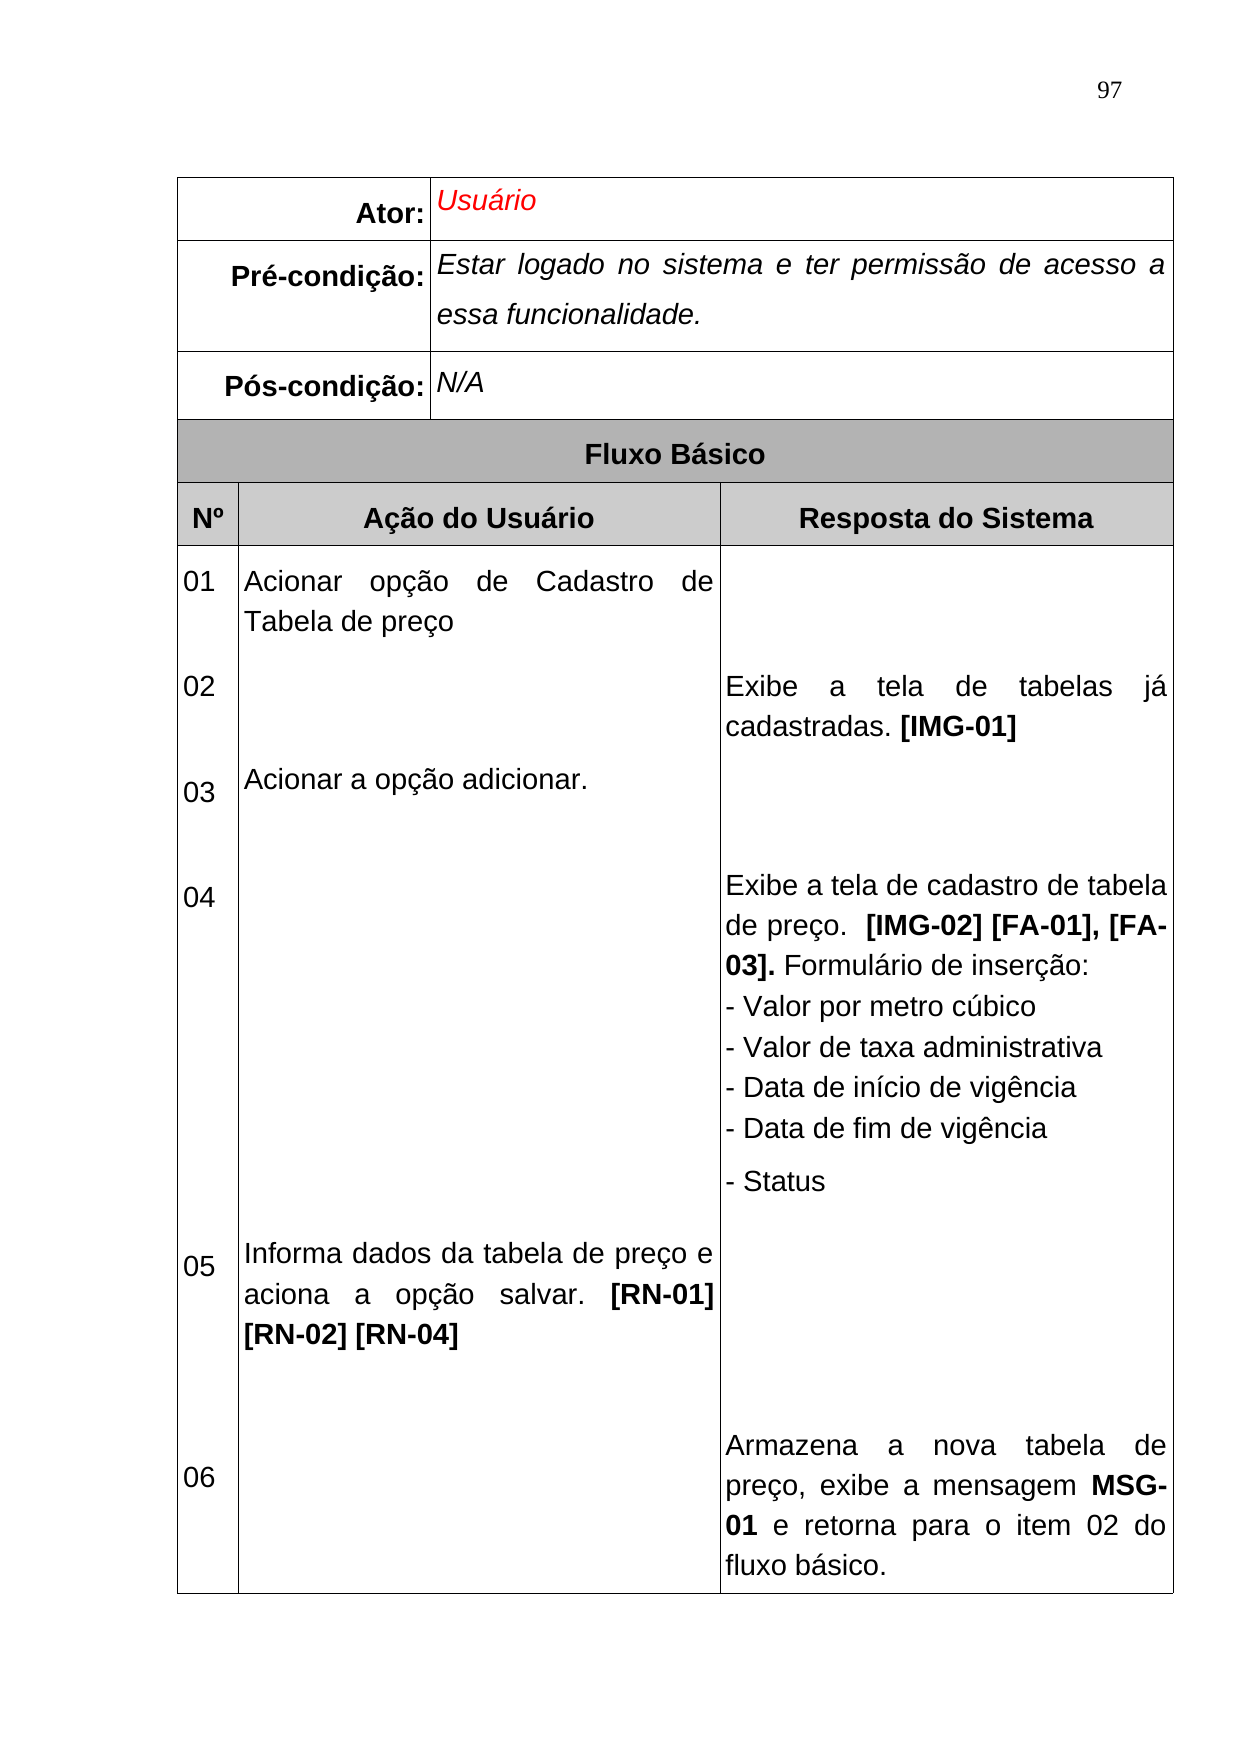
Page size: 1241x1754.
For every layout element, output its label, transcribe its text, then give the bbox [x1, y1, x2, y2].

table_cell 01 02 03 04 05 06 [178, 546, 238, 1593]
table_cell Nº [178, 483, 238, 545]
table_cell Pós-condição: [178, 352, 430, 419]
table_cell N/A [431, 352, 1173, 419]
table_cell Estar logado no sistema e ter permissão de acesso a essa funcionalidade. [431, 241, 1173, 351]
table_cell Ator: [178, 178, 430, 240]
table_cell Fluxo Básico [178, 420, 1173, 482]
table_cell Acionar opção de Cadastro de Tabela de preço Acionar a opção adicionar. Informa dados da tabela de preço e aciona a opção salvar. [RN-01] [RN-02] [RN-04] [239, 546, 720, 1593]
table_cell Exibe a tela de tabelas já cadastradas. [IMG-01] Exibe a tela de cadastro de tabela de preço. [IMG-02] [FA-01], [FA-03]. Formulário de inserção: - Valor por metro cúbico - Valor de taxa administrativa - Data de início de vigência - Data de fim de vigência - Status Armazena a nova tabela de preço, exibe a mensagem MSG-01 e retorna para o item 02 do fluxo básico. [721, 546, 1173, 1593]
table_cell Usuário [431, 178, 1173, 240]
table_cell Ação do Usuário [239, 483, 720, 545]
table_cell Pré-condição: [178, 241, 430, 351]
table_cell Resposta do Sistema [721, 483, 1173, 545]
